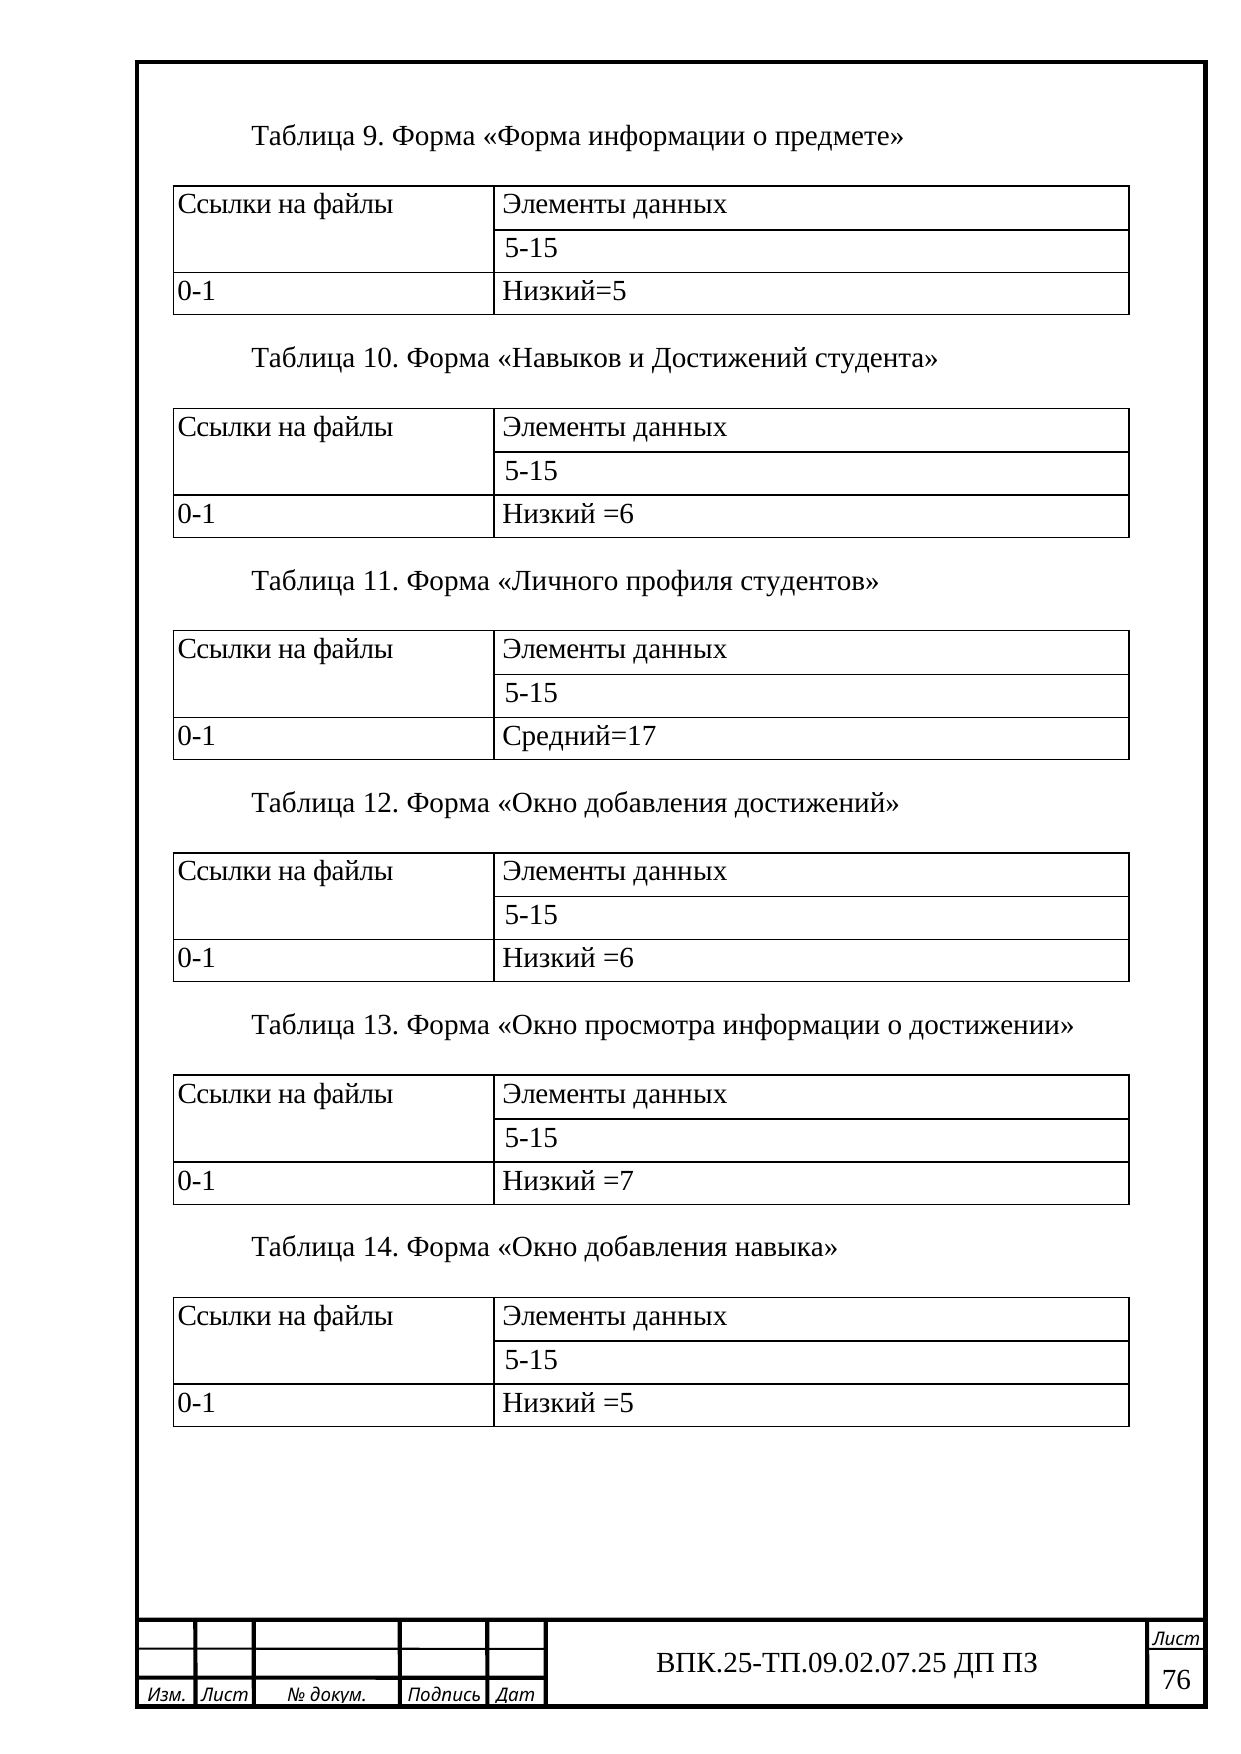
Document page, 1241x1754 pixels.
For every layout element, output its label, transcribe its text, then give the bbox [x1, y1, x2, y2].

table_cell 5-15 [495, 1120, 1128, 1161]
table_header Элементы данных [495, 409, 1128, 451]
table_cell Средний=17 [495, 718, 1128, 759]
text Таблица 10. Форма «Навыков и Достижений студента» [177, 340, 1152, 374]
table_cell 5-15 [495, 675, 1128, 716]
table_cell 5-15 [495, 1342, 1128, 1383]
table_cell [174, 674, 493, 716]
table_cell 0-1 [174, 496, 493, 537]
table_cell [174, 1118, 493, 1161]
table_header Ссылки на файлы [174, 854, 493, 896]
table_cell 5-15 [495, 897, 1128, 939]
table_cell [174, 1340, 493, 1383]
table_cell Низкий =7 [495, 1163, 1128, 1203]
table_header Элементы данных [495, 854, 1128, 896]
table_cell 5-15 [495, 453, 1128, 494]
table_cell [174, 451, 493, 494]
table_cell Низкий =5 [495, 1385, 1128, 1426]
table_cell Низкий =6 [495, 940, 1128, 981]
table_cell 0-1 [174, 718, 493, 759]
table_cell Низкий=5 [495, 273, 1128, 314]
table_header Ссылки на файлы [174, 409, 493, 451]
text Таблица 12. Форма «Окно добавления достижений» [177, 785, 1152, 818]
table_header Элементы данных [495, 187, 1128, 229]
table_cell Низкий =6 [495, 496, 1128, 537]
text Таблица 14. Форма «Окно добавления навыка» [177, 1229, 1152, 1263]
table_header Элементы данных [495, 1298, 1128, 1340]
table_cell [174, 229, 493, 272]
table_header Элементы данных [495, 1076, 1128, 1118]
table_cell [174, 896, 493, 939]
table_header Ссылки на файлы [174, 1076, 493, 1118]
table_cell 0-1 [174, 940, 493, 981]
table_header Ссылки на файлы [174, 1298, 493, 1340]
table_cell 0-1 [174, 273, 493, 314]
table_header Элементы данных [495, 631, 1128, 673]
text Таблица 13. Форма «Окно просмотра информации о достижении» [177, 1007, 1152, 1041]
text Таблица 9. Форма «Форма информации о предмете» [177, 118, 1152, 152]
text Таблица 11. Форма «Личного профиля студентов» [177, 563, 1152, 596]
table_cell 0-1 [174, 1163, 493, 1203]
table_header Ссылки на файлы [174, 631, 493, 673]
table_cell 5-15 [495, 231, 1128, 272]
table_cell 0-1 [174, 1385, 493, 1426]
table_header Ссылки на файлы [174, 187, 493, 229]
